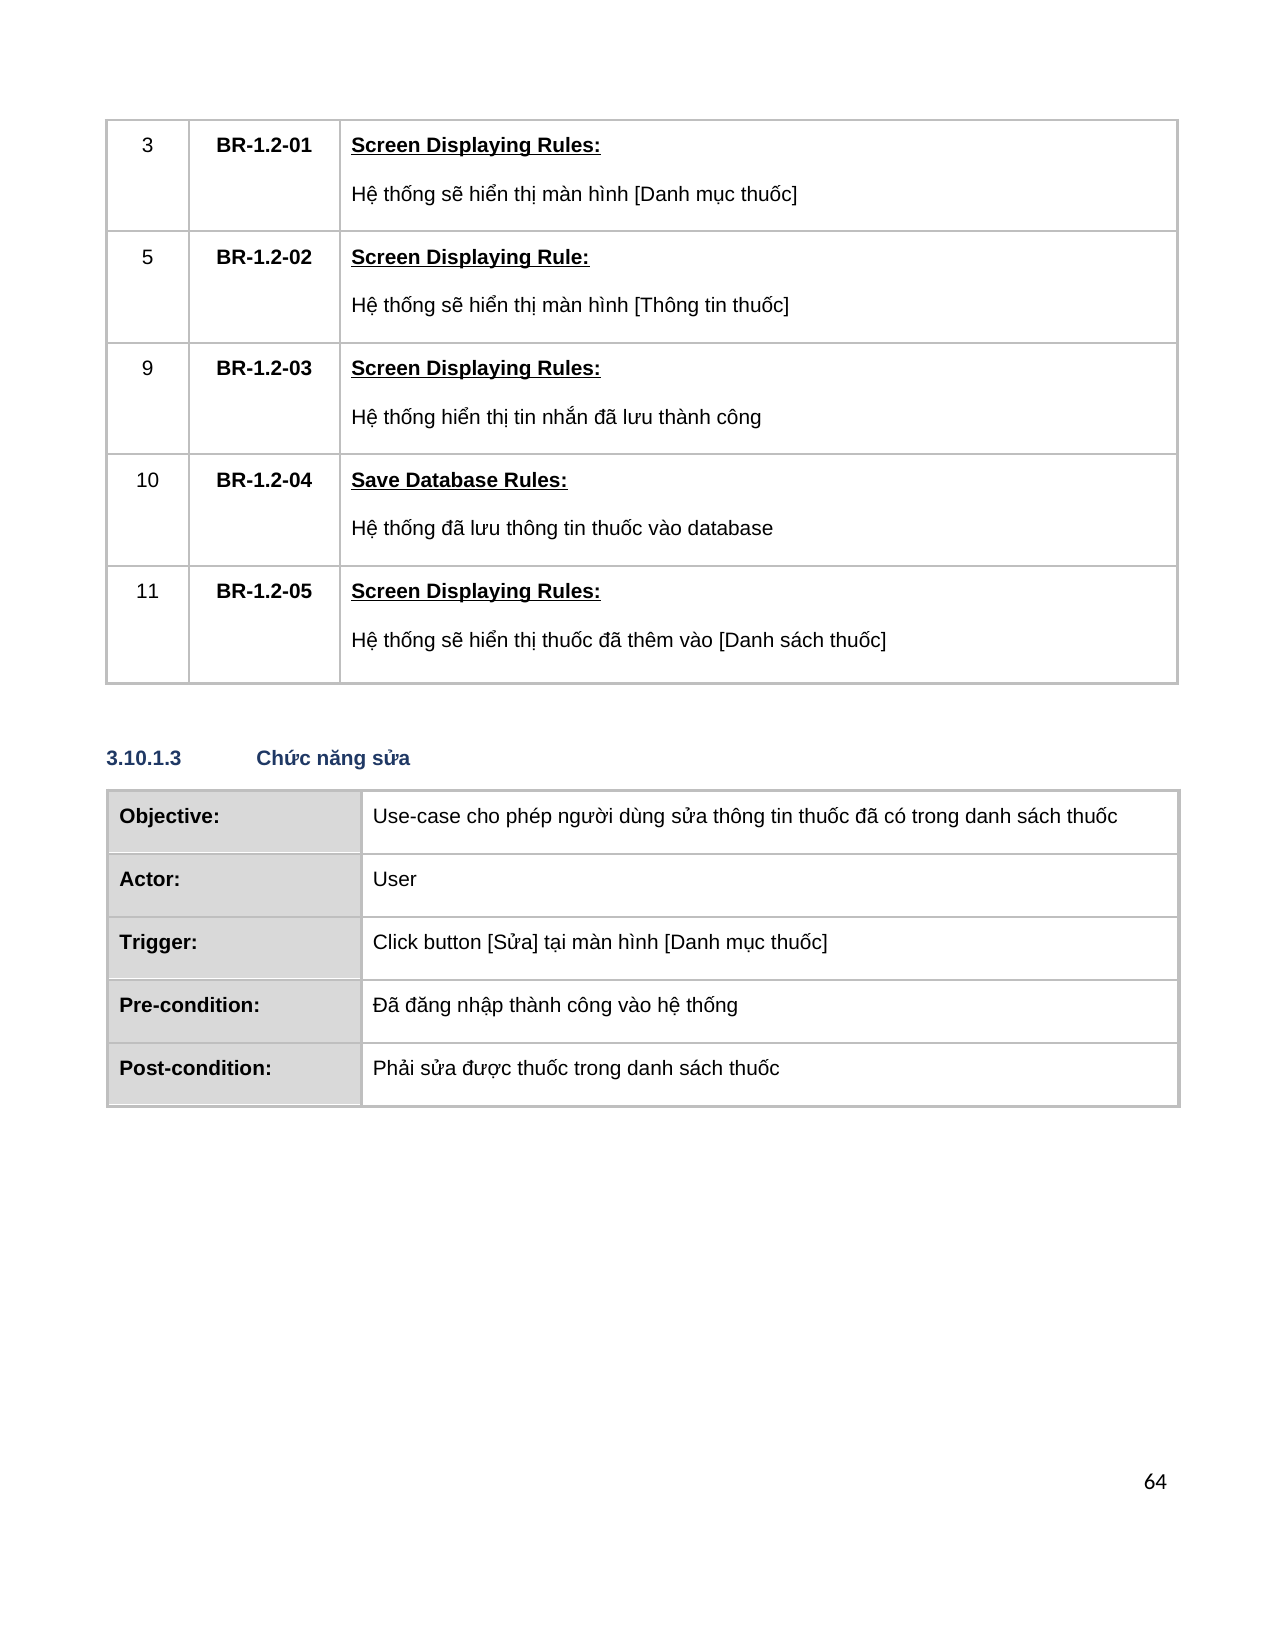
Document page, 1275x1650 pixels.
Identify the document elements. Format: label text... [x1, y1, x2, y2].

table_cell Click button [Sửa] tại màn hình [Danh mục thuốc] [363, 918, 1177, 978]
table_cell 9 [108, 344, 188, 453]
table_cell Screen Displaying Rules: Hệ thống sẽ hiển thị thuốc đã thêm vào [Danh sách thuốc] [341, 567, 1176, 682]
table_cell Đã đăng nhập thành công vào hệ thống [363, 981, 1177, 1042]
table_header Use-case cho phép người dùng sửa thông tin thuốc đã có trong danh sách thuốc [363, 792, 1177, 852]
table_cell Screen Displaying Rules: Hệ thống sẽ hiển thị màn hình [Danh mục thuốc] [341, 121, 1176, 230]
table_cell BR-1.2-02 [190, 232, 339, 342]
table_cell Actor: [109, 855, 360, 916]
table_cell 3 [108, 121, 188, 230]
table_cell Trigger: [109, 918, 360, 978]
table_cell BR-1.2-05 [190, 567, 339, 682]
table_cell 5 [108, 232, 188, 342]
table_cell Save Database Rules: Hệ thống đã lưu thông tin thuốc vào database [341, 455, 1176, 564]
subtitle Chức năng sửa [106, 746, 1167, 770]
table_cell BR-1.2-03 [190, 344, 339, 453]
table_cell Phải sửa được thuốc trong danh sách thuốc [363, 1044, 1177, 1104]
table_cell BR-1.2-01 [190, 121, 339, 230]
table_cell Screen Displaying Rules: Hệ thống hiển thị tin nhắn đã lưu thành công [341, 344, 1176, 453]
table_header Objective: [109, 792, 360, 852]
table_cell 11 [108, 567, 188, 682]
table_cell BR-1.2-04 [190, 455, 339, 564]
table_cell Screen Displaying Rule: Hệ thống sẽ hiển thị màn hình [Thông tin thuốc] [341, 232, 1176, 342]
table_cell User [363, 855, 1177, 916]
table_cell Post-condition: [109, 1044, 360, 1104]
table_cell Pre-condition: [109, 981, 360, 1042]
table_cell 10 [108, 455, 188, 564]
